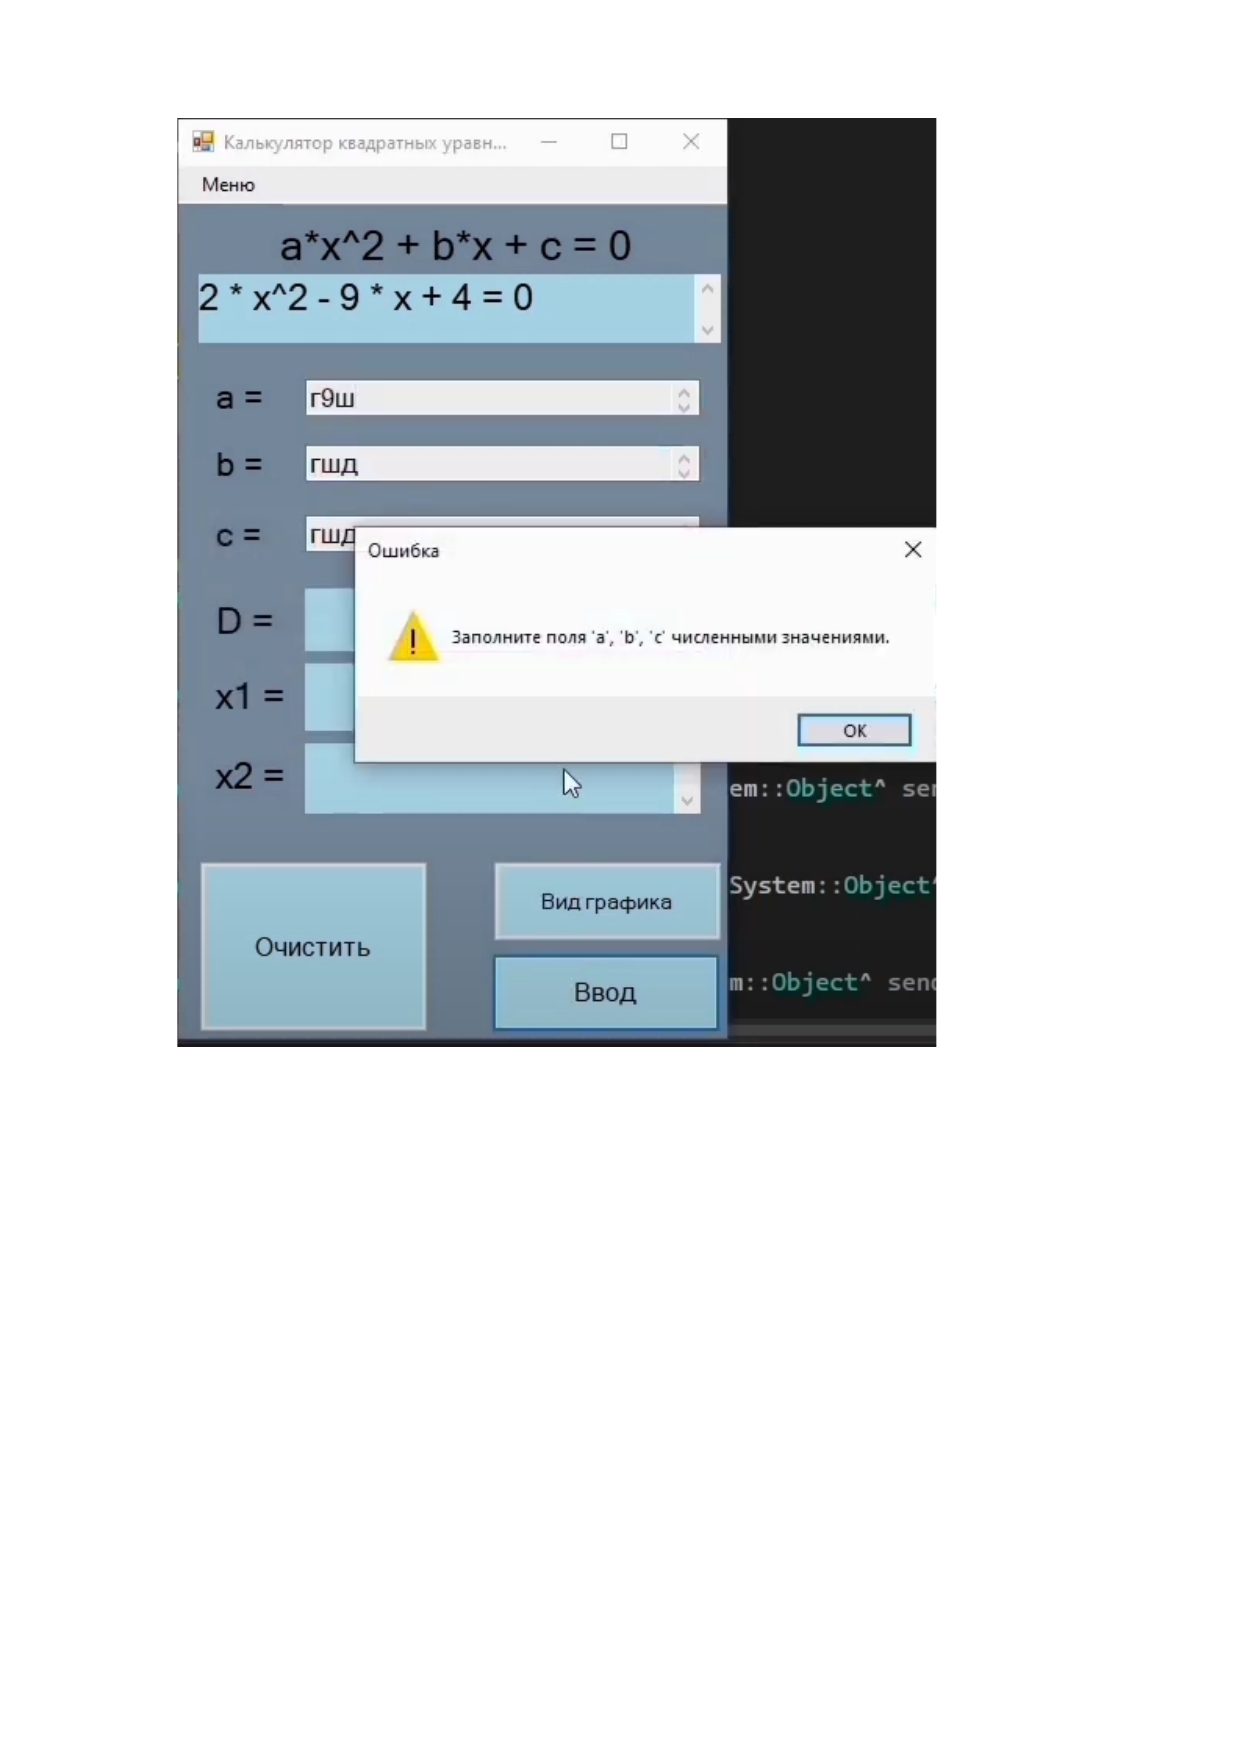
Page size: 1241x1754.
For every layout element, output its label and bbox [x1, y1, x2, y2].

picture [177, 118, 937, 1047]
